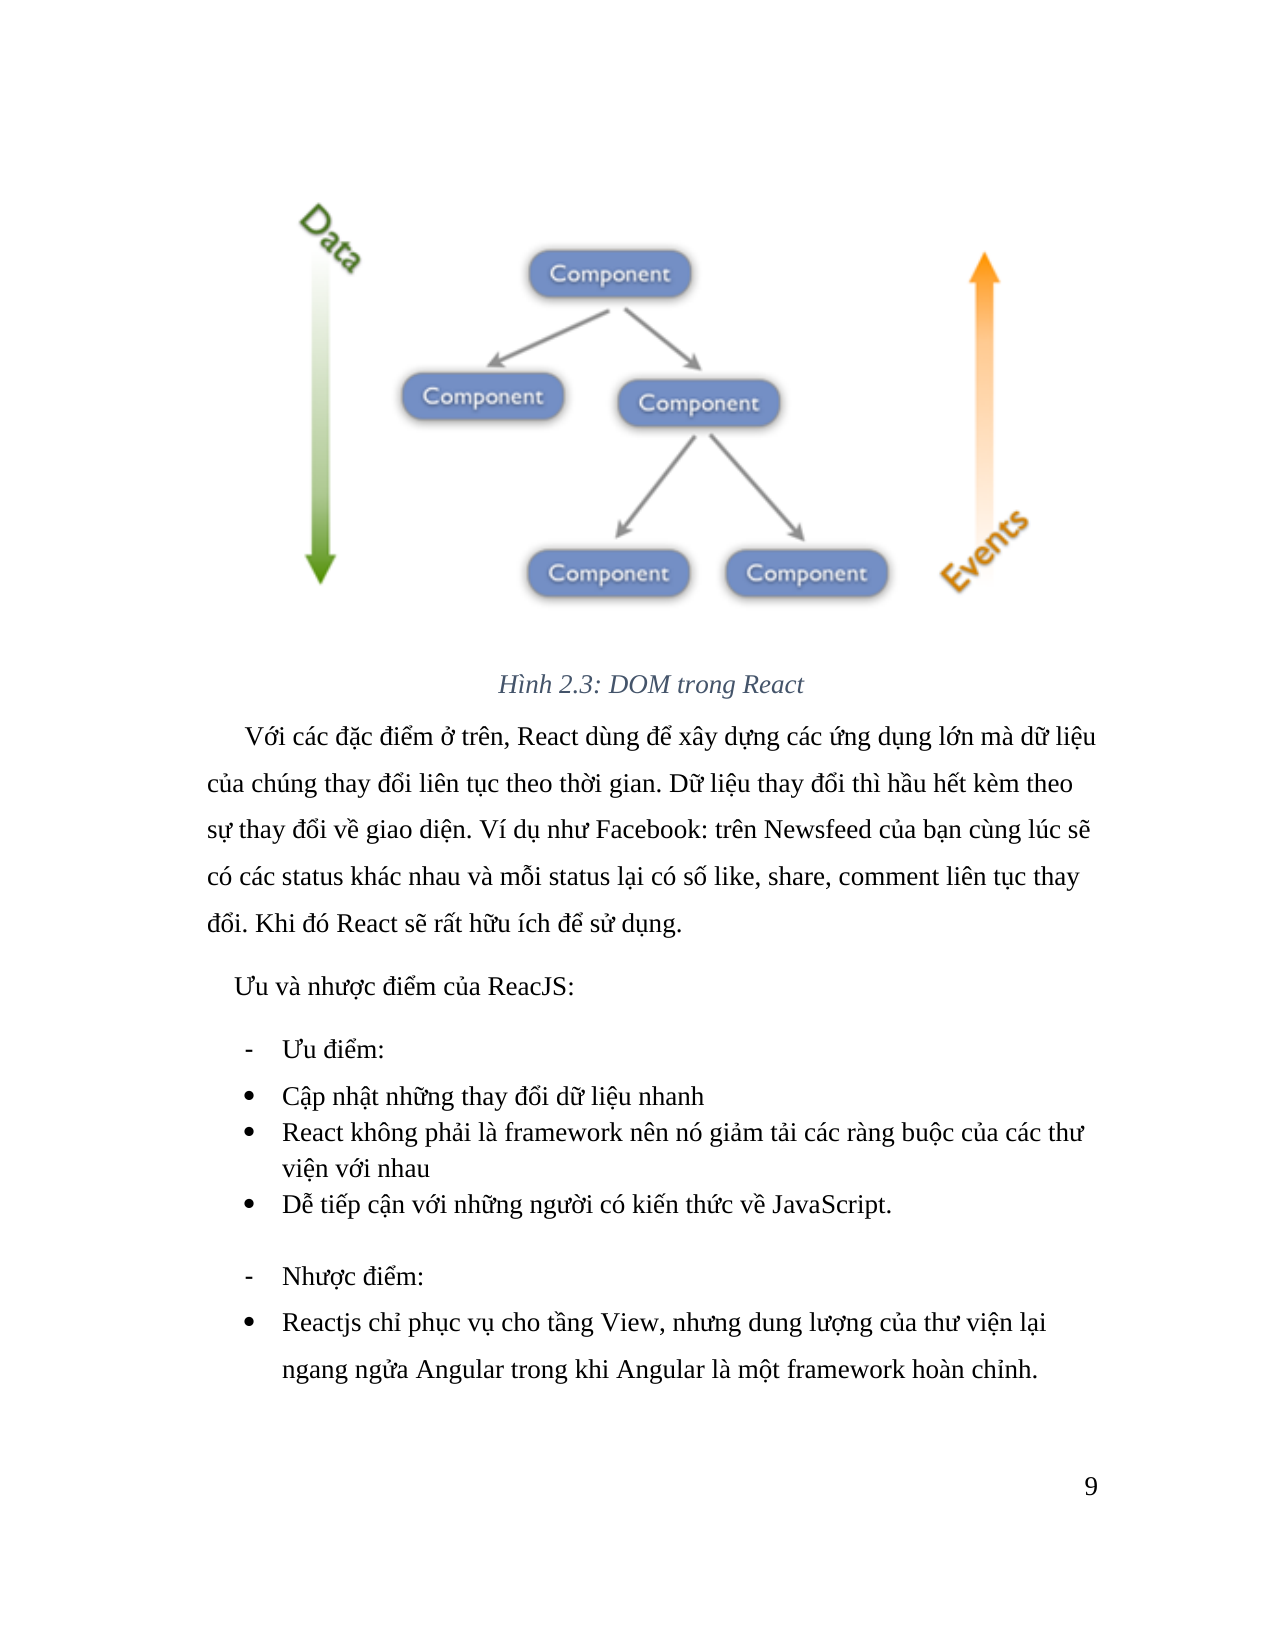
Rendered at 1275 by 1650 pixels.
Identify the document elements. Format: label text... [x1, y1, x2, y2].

list Nhược điểm: [244, 1259, 1098, 1291]
list React không phải là framework nên nó giảm tải các ràng buộc của các thư viện với nhau [244, 1116, 1098, 1183]
list Ưu điểm: [244, 1033, 1098, 1065]
list Dễ tiếp cận với những người có kiến thức về JavaScript. [244, 1188, 1098, 1219]
picture [290, 177, 1053, 636]
list Cập nhật những thay đổi dữ liệu nhanh [244, 1080, 1098, 1112]
text Với các đặc điểm ở trên, React dùng để xây dựng các ứng dụng lớn mà dữ liệu của chúng thay đổi liên tục theo thời gian. Dữ liệu thay đổi thì hầu hết kèm theo sự thay đổi về giao diện. Ví dụ như Facebook: trên Newsfeed của bạn cùng lúc sẽ có các status khác nhau và mỗi status lại có số like, share, comment liên tục thay đổi. Khi đó React sẽ rất hữu ích để sử dụng. [207, 720, 1098, 938]
text Ưu và nhược điểm của ReacJS: [207, 970, 1098, 1001]
list Reactjs chỉ phục vụ cho tầng View, nhưng dung lượng của thư viện lại ngang ngửa Angular trong khi Angular là một framework hoàn chỉnh. [244, 1306, 1098, 1384]
